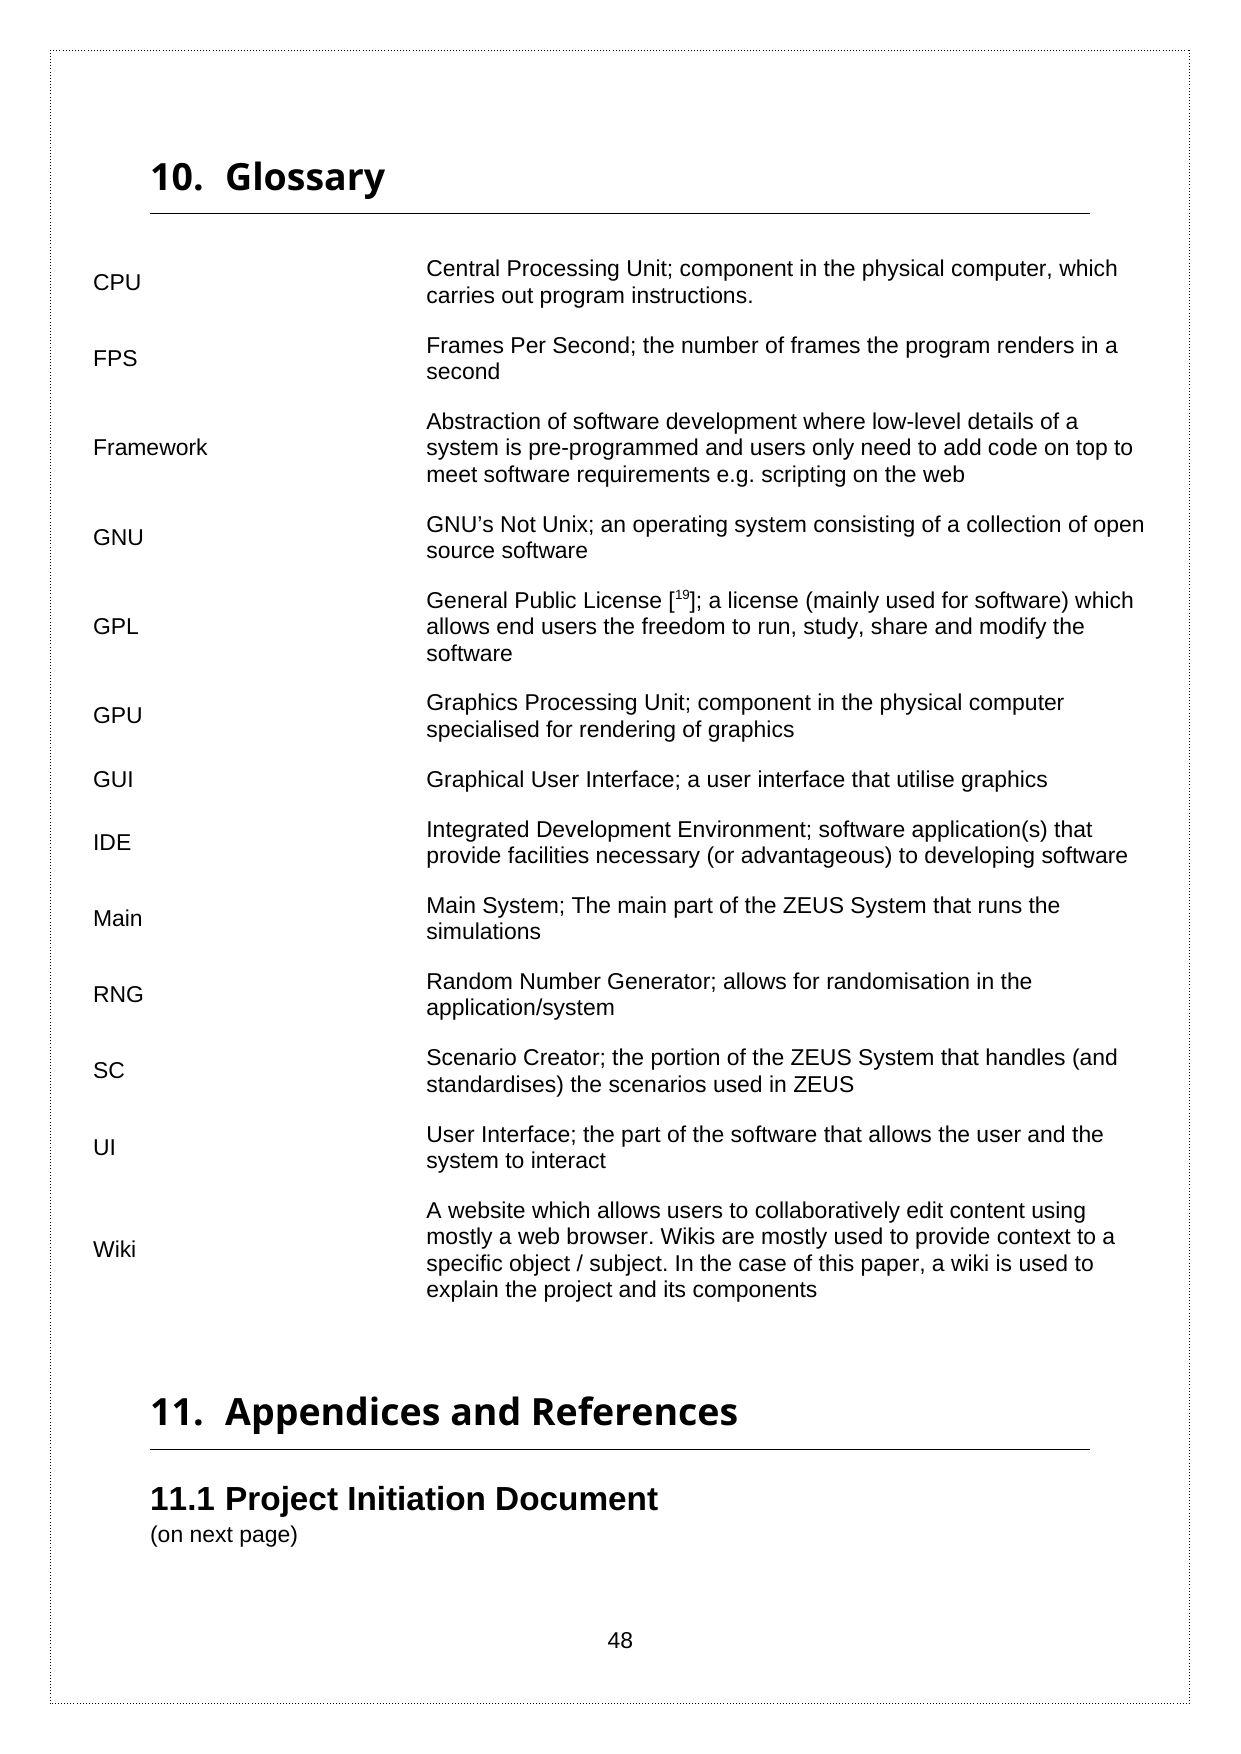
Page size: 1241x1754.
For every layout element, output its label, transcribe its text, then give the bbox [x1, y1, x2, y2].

table_cell RNG [81, 956, 414, 1032]
table_cell Frames Per Second; the number of frames the program renders in a second [415, 320, 1159, 396]
table_cell Main System; The main part of the ZEUS System that runs the simulations [415, 880, 1159, 956]
table_cell Integrated Development Environment; software application(s) that provide facilities necessary (or advantageous) to developing software [415, 804, 1159, 880]
table_cell SC [81, 1033, 414, 1109]
table_cell FPS [81, 320, 414, 396]
subtitle Project Initiation Document [150, 1479, 1090, 1518]
table_cell Wiki [81, 1185, 414, 1314]
table_cell General Public License []; a license (mainly used for software) which allows end users the freedom to run, study, share and modify the software [415, 575, 1159, 678]
table_cell Framework [81, 396, 414, 499]
table_cell GPL [81, 575, 414, 678]
table_cell User Interface; the part of the software that allows the user and the system to interact [415, 1109, 1159, 1185]
table_cell GUI [81, 754, 414, 804]
table_cell GNU’s Not Unix; an operating system consisting of a collection of open source software [415, 499, 1159, 575]
table_cell Graphical User Interface; a user interface that utilise graphics [415, 754, 1159, 804]
table_cell GPU [81, 678, 414, 754]
table_cell IDE [81, 804, 414, 880]
text (on next page) [150, 1521, 1090, 1547]
subtitle Glossary [150, 150, 1090, 213]
table_cell Random Number Generator; allows for randomisation in the application/system [415, 956, 1159, 1032]
table_cell Abstraction of software development where low-level details of a system is pre-programmed and users only need to add code on top to meet software requirements e.g. scripting on the web [415, 396, 1159, 499]
table_cell Main [81, 880, 414, 956]
table_cell A website which allows users to collaboratively edit content using mostly a web browser. Wikis are mostly used to provide context to a specific object / subject. In the case of this paper, a wiki is used to explain the project and its components [415, 1185, 1159, 1314]
table_cell GNU [81, 499, 414, 575]
table_header Central Processing Unit; component in the physical computer, which carries out program instructions. [415, 244, 1159, 320]
table_cell Graphics Processing Unit; component in the physical computer specialised for rendering of graphics [415, 678, 1159, 754]
table_cell UI [81, 1109, 414, 1185]
subtitle Appendices and References [150, 1386, 1090, 1449]
table_cell Scenario Creator; the portion of the ZEUS System that handles (and standardises) the scenarios used in ZEUS [415, 1033, 1159, 1109]
table_header CPU [81, 244, 414, 320]
